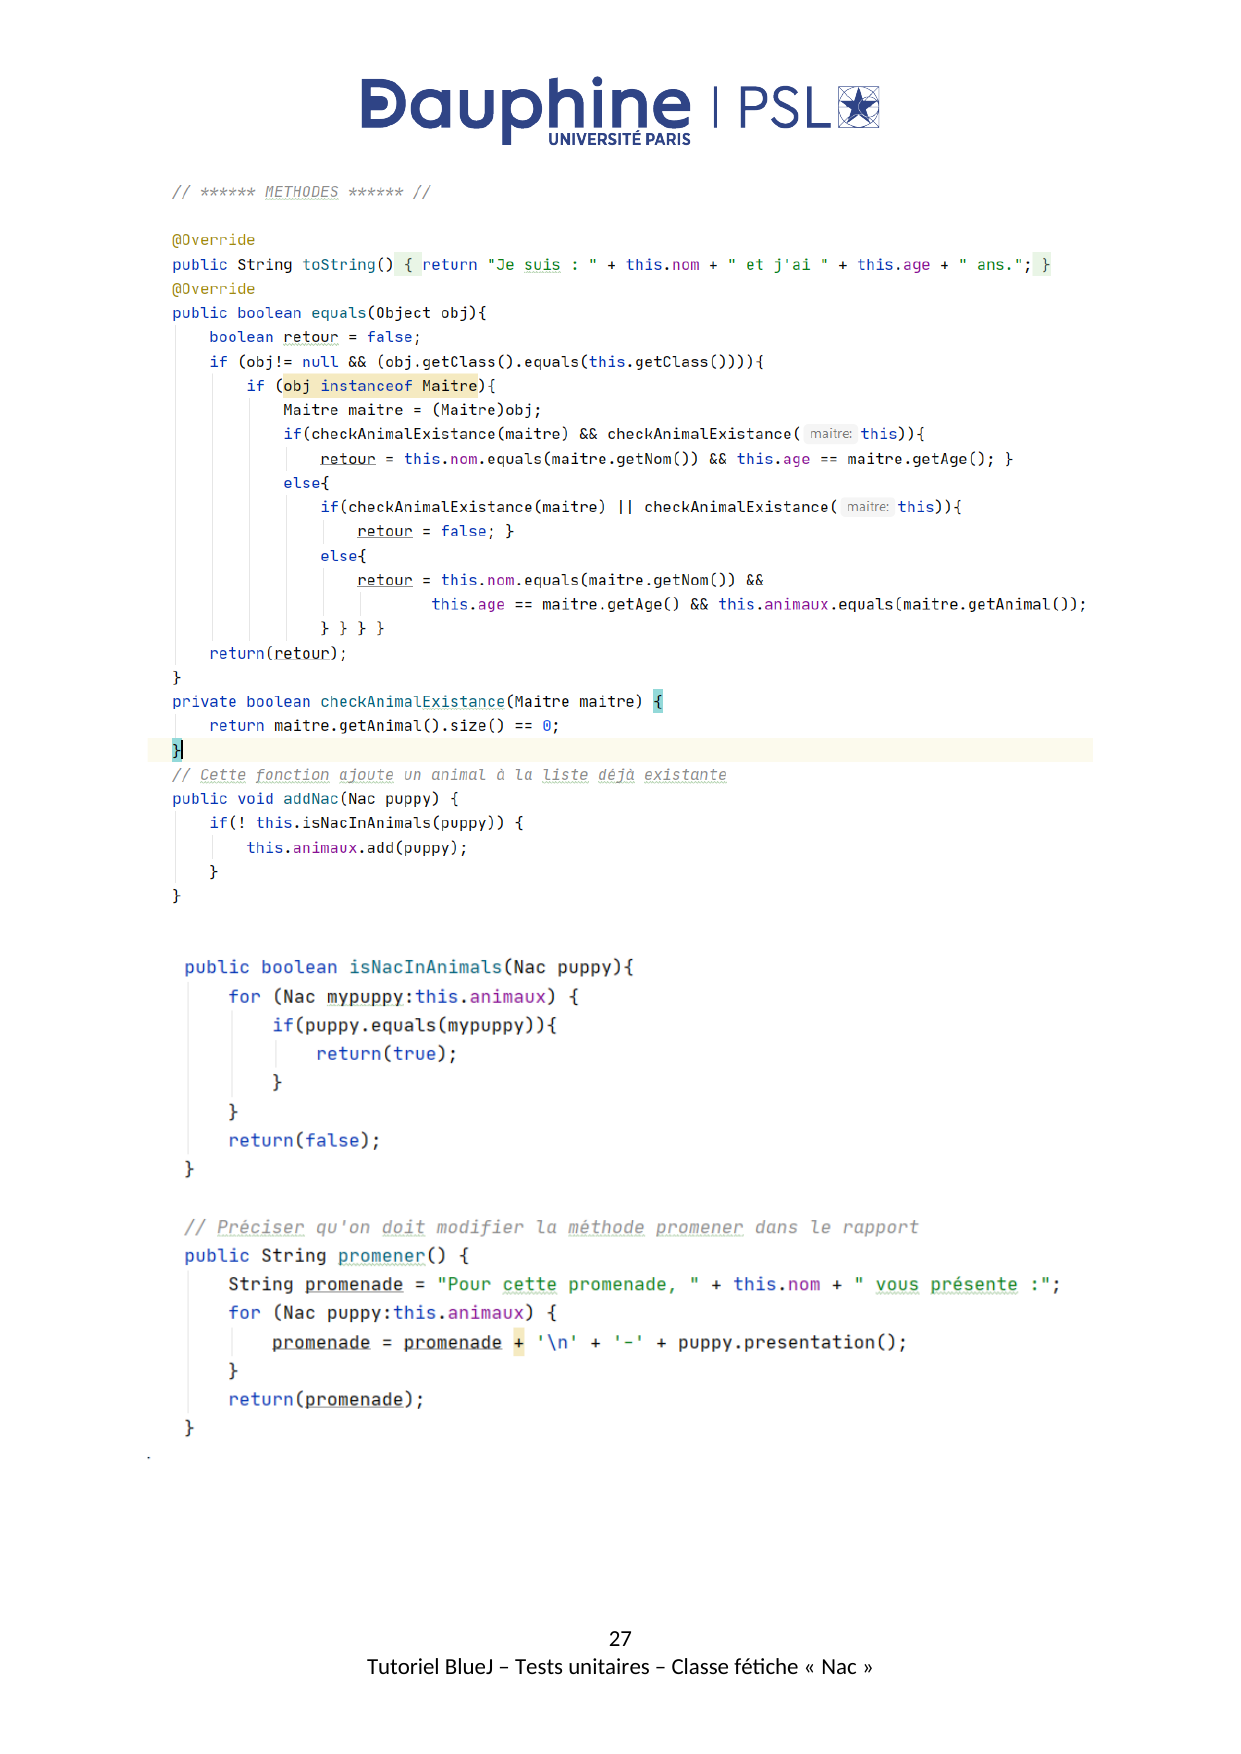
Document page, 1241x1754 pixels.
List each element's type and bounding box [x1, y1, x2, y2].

picture [147, 948, 1093, 1501]
picture [358, 73, 882, 148]
picture [147, 176, 1093, 920]
